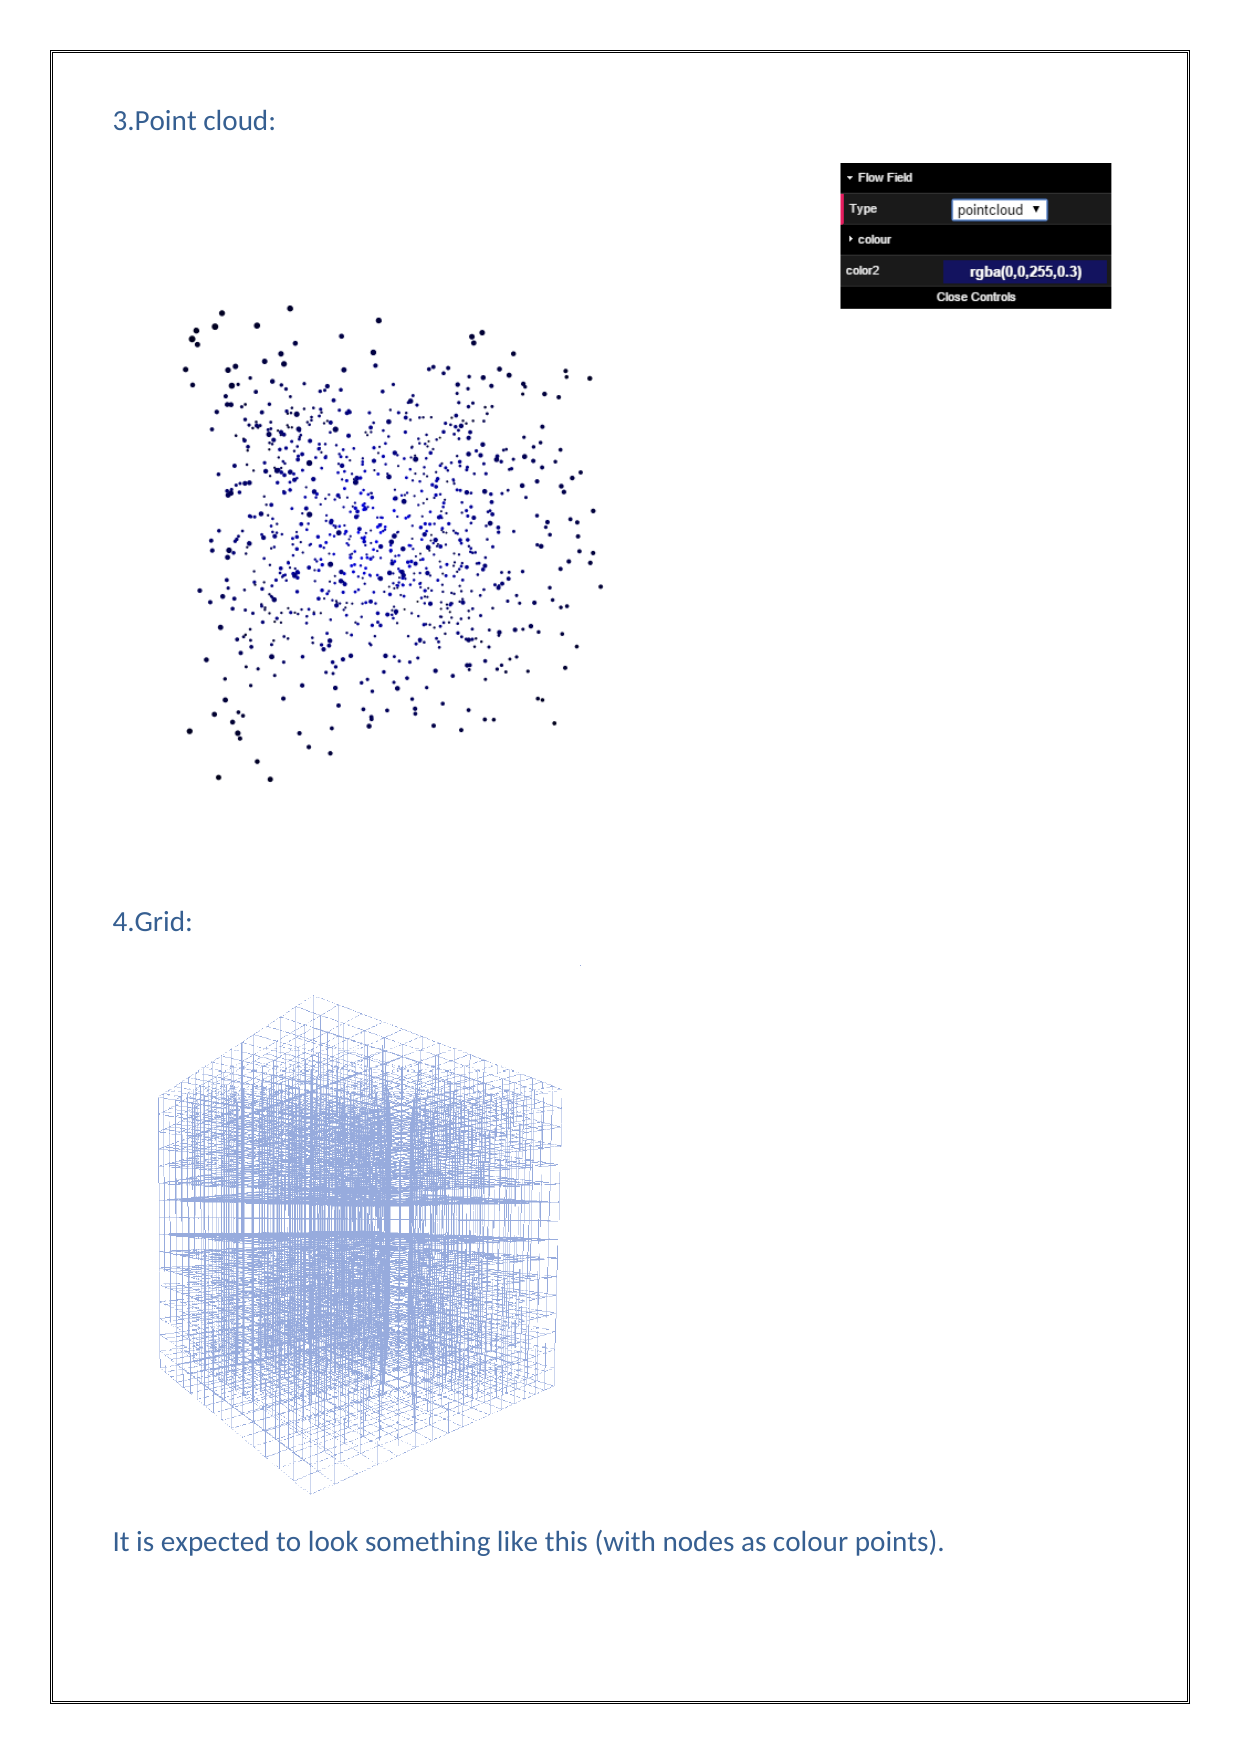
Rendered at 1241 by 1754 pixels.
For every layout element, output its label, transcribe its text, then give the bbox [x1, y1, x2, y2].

picture [112, 965, 589, 1498]
text 3.Point cloud: [112, 102, 1128, 137]
picture [112, 163, 1128, 898]
text 4.Grid: [112, 898, 1128, 939]
text It is expected to look something like this (with nodes as colour points). [112, 1523, 1128, 1558]
